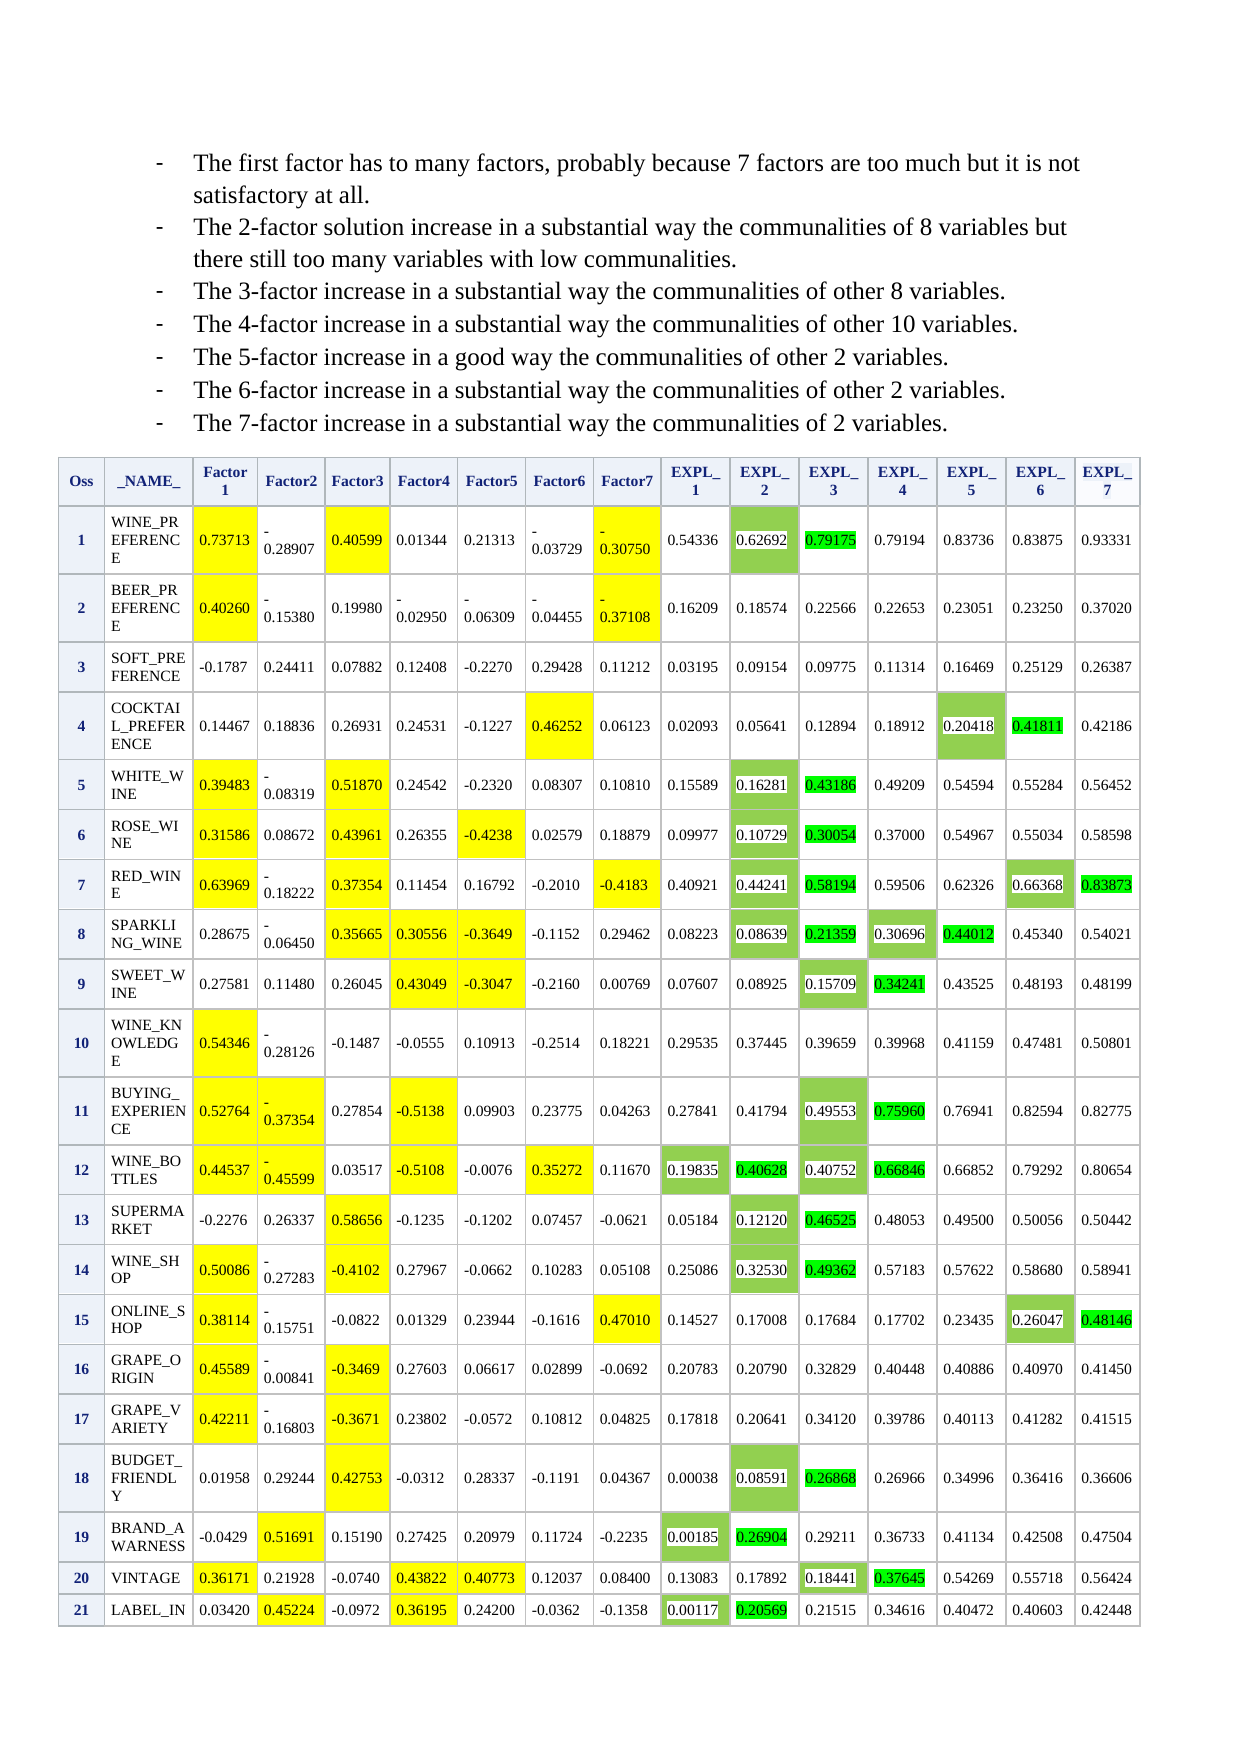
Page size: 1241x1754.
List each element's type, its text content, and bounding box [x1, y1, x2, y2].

table_cell 0.10812 [526, 1395, 593, 1443]
table_cell -0.4183 [594, 860, 660, 908]
table_cell 0.79175 [800, 507, 867, 573]
table_cell 0.66368 [1007, 860, 1074, 908]
table_cell 0.82775 [1076, 1078, 1139, 1144]
table_cell 0.54021 [1076, 910, 1139, 958]
list The 4-factor increase in a substantial way the communalities of other 10 variables. [156, 308, 1122, 339]
table_cell 5 [59, 760, 104, 809]
table_cell SPARKLING_WINE [105, 910, 192, 958]
table_cell 0.49362 [800, 1245, 867, 1293]
table_cell LABEL_INFO [105, 1595, 192, 1625]
table_cell 0.52764 [194, 1078, 257, 1144]
table_cell 0.09154 [731, 643, 798, 691]
table_cell 0.07882 [326, 643, 389, 691]
table_cell 0.12037 [526, 1563, 593, 1593]
table_cell 0.40113 [938, 1395, 1005, 1443]
table_cell -0.08319 [258, 760, 324, 809]
table_cell 0.30696 [869, 910, 936, 958]
table_cell 0.21515 [800, 1595, 867, 1625]
table_cell 0.07457 [526, 1195, 593, 1244]
table_cell 0.41450 [1076, 1345, 1139, 1393]
table_cell 0.37020 [1076, 575, 1139, 641]
table_cell BEER_PREFERENCE [105, 575, 192, 641]
table_cell 0.19980 [326, 575, 389, 641]
table_cell 0.41794 [731, 1078, 798, 1144]
list The 3-factor increase in a substantial way the communalities of other 8 variables. [156, 275, 1122, 306]
table_cell 0.16281 [731, 760, 798, 809]
table_cell 7 [59, 860, 104, 908]
table_cell -0.1152 [526, 910, 593, 958]
table_cell 0.12894 [800, 693, 867, 759]
table_header EXPL_2 [731, 458, 798, 505]
table_cell 0.43961 [326, 810, 389, 858]
table_cell 0.29244 [258, 1445, 324, 1511]
table_cell 0.41159 [938, 1010, 1005, 1076]
table_cell 0.76941 [938, 1078, 1005, 1144]
table_cell 0.48193 [1007, 960, 1074, 1008]
table_cell 0.40752 [800, 1146, 867, 1194]
table_cell 0.62326 [938, 860, 1005, 908]
table_cell 0.43525 [938, 960, 1005, 1008]
table_cell -0.03729 [526, 507, 593, 573]
table_cell 10 [59, 1010, 104, 1076]
table_cell -0.4238 [458, 810, 525, 858]
table_cell -0.16803 [258, 1395, 324, 1443]
table_cell 0.00038 [662, 1445, 729, 1511]
table_cell 0.24411 [258, 643, 324, 691]
list The first factor has to many factors, probably because 7 factors are too much but it is not satisfactory at all. [156, 148, 1122, 209]
table_cell 0.40773 [458, 1563, 525, 1593]
table_cell 0.11314 [869, 643, 936, 691]
table_cell 2 [59, 575, 104, 641]
table_cell -0.06450 [258, 910, 324, 958]
table_cell 0.08925 [731, 960, 798, 1008]
table_cell 0.49500 [938, 1195, 1005, 1244]
table_cell 0.50086 [194, 1245, 257, 1293]
table_cell 0.00769 [594, 960, 660, 1008]
table_cell 0.57183 [869, 1245, 936, 1293]
table_cell 0.79292 [1007, 1146, 1074, 1194]
table_cell 0.01344 [391, 507, 457, 573]
table_cell 0.18912 [869, 693, 936, 759]
table_cell 0.21359 [800, 910, 867, 958]
table_cell 0.54346 [194, 1010, 257, 1076]
table_cell 0.58941 [1076, 1245, 1139, 1293]
table_cell 6 [59, 810, 104, 858]
table_header EXPL_1 [662, 458, 729, 505]
table_cell 0.04825 [594, 1395, 660, 1443]
table_cell -0.0429 [194, 1513, 257, 1561]
table_header EXPL_6 [1007, 458, 1074, 505]
table_cell 0.17892 [731, 1563, 798, 1593]
table_cell 15 [59, 1295, 104, 1343]
table_cell -0.4102 [326, 1245, 389, 1293]
table_cell 11 [59, 1078, 104, 1144]
table_cell 0.36195 [391, 1595, 457, 1625]
table_cell 0.17684 [800, 1295, 867, 1343]
table_cell -0.0555 [391, 1010, 457, 1076]
table_cell 0.14527 [662, 1295, 729, 1343]
table_cell 0.30054 [800, 810, 867, 858]
table_cell COCKTAIL_PREFERENCE [105, 693, 192, 759]
table_cell 0.36171 [194, 1563, 257, 1593]
table_cell 0.34616 [869, 1595, 936, 1625]
table_cell -0.0822 [326, 1295, 389, 1343]
table_cell 0.83736 [938, 507, 1005, 573]
table_cell -0.3469 [326, 1345, 389, 1393]
table_cell -0.1616 [526, 1295, 593, 1343]
table_cell -0.5138 [391, 1078, 457, 1144]
table_cell 0.26904 [731, 1513, 798, 1561]
table_cell 0.15589 [662, 760, 729, 809]
table_cell 0.01958 [194, 1445, 257, 1511]
table_cell 0.47481 [1007, 1010, 1074, 1076]
table_cell 0.48146 [1076, 1295, 1139, 1343]
table_cell 0.73713 [194, 507, 257, 573]
table_cell 0.41811 [1007, 693, 1074, 759]
table_cell 0.26931 [326, 693, 389, 759]
table_cell -0.2010 [526, 860, 593, 908]
table_cell 0.29428 [526, 643, 593, 691]
table_cell 0.83875 [1007, 507, 1074, 573]
table_cell SUPERMARKET [105, 1195, 192, 1244]
table_cell 0.26337 [258, 1195, 324, 1244]
table_cell 0.08672 [258, 810, 324, 858]
table_cell 0.58194 [800, 860, 867, 908]
table_cell -0.28126 [258, 1010, 324, 1076]
table_cell 0.05184 [662, 1195, 729, 1244]
table_cell 0.37645 [869, 1563, 936, 1593]
table_cell 0.11454 [391, 860, 457, 908]
table_cell -0.0312 [391, 1445, 457, 1511]
table_cell 0.40472 [938, 1595, 1005, 1625]
table_cell 0.03420 [194, 1595, 257, 1625]
table_cell 0.43049 [391, 960, 457, 1008]
table_cell 0.07607 [662, 960, 729, 1008]
table_cell 0.00117 [662, 1595, 729, 1625]
table_cell 0.20979 [458, 1513, 525, 1561]
table_cell 0.63969 [194, 860, 257, 908]
table_cell 0.49553 [800, 1078, 867, 1144]
table_cell 0.17818 [662, 1395, 729, 1443]
table_cell 20 [59, 1563, 104, 1593]
table_cell 0.28675 [194, 910, 257, 958]
table_cell -0.1202 [458, 1195, 525, 1244]
table_cell 0.26045 [326, 960, 389, 1008]
table_cell 0.26355 [391, 810, 457, 858]
table_header Factor4 [391, 458, 457, 505]
table_cell 0.08591 [731, 1445, 798, 1511]
table_cell 0.20783 [662, 1345, 729, 1393]
table_cell 0.00185 [662, 1513, 729, 1561]
table_cell 0.54269 [938, 1563, 1005, 1593]
table_cell 0.21928 [258, 1563, 324, 1593]
table_cell WINE_KNOWLEDGE [105, 1010, 192, 1076]
table_cell 0.40628 [731, 1146, 798, 1194]
table_cell 0.29535 [662, 1010, 729, 1076]
table_cell 0.27581 [194, 960, 257, 1008]
table_cell 0.42211 [194, 1395, 257, 1443]
table_cell -0.0662 [458, 1245, 525, 1293]
table_cell 0.04263 [594, 1078, 660, 1144]
table_cell -0.1487 [326, 1010, 389, 1076]
table_cell 0.36606 [1076, 1445, 1139, 1511]
table_cell 0.80654 [1076, 1146, 1139, 1194]
table_header Oss [59, 458, 104, 505]
table_cell 0.03195 [662, 643, 729, 691]
table_cell 0.10283 [526, 1245, 593, 1293]
table_cell 0.10729 [731, 810, 798, 858]
table_cell -0.0972 [326, 1595, 389, 1625]
table_cell 0.15709 [800, 960, 867, 1008]
table_cell 0.34996 [938, 1445, 1005, 1511]
table_cell -0.06309 [458, 575, 525, 641]
table_cell -0.2270 [458, 643, 525, 691]
table_cell 0.10913 [458, 1010, 525, 1076]
table_cell 0.27425 [391, 1513, 457, 1561]
table_cell 0.42448 [1076, 1595, 1139, 1625]
table_header EXPL_4 [869, 458, 936, 505]
table_cell 0.22653 [869, 575, 936, 641]
table_cell ROSE_WINE [105, 810, 192, 858]
table_cell 0.39786 [869, 1395, 936, 1443]
table_cell -0.15380 [258, 575, 324, 641]
table_cell 0.24542 [391, 760, 457, 809]
table_cell 0.55284 [1007, 760, 1074, 809]
table_cell -0.1191 [526, 1445, 593, 1511]
table_cell 0.17702 [869, 1295, 936, 1343]
table_cell 0.24200 [458, 1595, 525, 1625]
table_cell 0.56452 [1076, 760, 1139, 809]
table_cell 0.13083 [662, 1563, 729, 1593]
table_cell 0.34241 [869, 960, 936, 1008]
table_cell 0.40921 [662, 860, 729, 908]
table_cell SWEET_WINE [105, 960, 192, 1008]
list The 6-factor increase in a substantial way the communalities of other 2 variables. [156, 374, 1122, 404]
table_cell ONLINE_SHOP [105, 1295, 192, 1343]
table_cell -0.2514 [526, 1010, 593, 1076]
table_header EXPL_3 [800, 458, 867, 505]
table_cell 12 [59, 1146, 104, 1194]
table_cell 0.20790 [731, 1345, 798, 1393]
table_cell -0.0621 [594, 1195, 660, 1244]
table_cell 0.59506 [869, 860, 936, 908]
table_cell 0.02093 [662, 693, 729, 759]
table_cell -0.1235 [391, 1195, 457, 1244]
table_cell 0.45224 [258, 1595, 324, 1625]
table_cell 0.16209 [662, 575, 729, 641]
table_cell 0.51691 [258, 1513, 324, 1561]
table_cell 0.58656 [326, 1195, 389, 1244]
table_cell -0.2235 [594, 1513, 660, 1561]
table_cell 18 [59, 1445, 104, 1511]
table_cell 0.47504 [1076, 1513, 1139, 1561]
table_cell 0.42508 [1007, 1513, 1074, 1561]
table_cell SOFT_PREFERENCE [105, 643, 192, 691]
table_cell 0.23435 [938, 1295, 1005, 1343]
table_cell 0.15190 [326, 1513, 389, 1561]
table_cell -0.04455 [526, 575, 593, 641]
table_cell -0.3671 [326, 1395, 389, 1443]
table_cell WINE_PREFERENCE [105, 507, 192, 573]
table_cell 0.30556 [391, 910, 457, 958]
table_cell 0.35272 [526, 1146, 593, 1194]
table_cell 0.66846 [869, 1146, 936, 1194]
table_cell BUYING_EXPERIENCE [105, 1078, 192, 1144]
table_cell 0.26868 [800, 1445, 867, 1511]
table_cell -0.15751 [258, 1295, 324, 1343]
table_cell 0.48053 [869, 1195, 936, 1244]
table_cell 0.25086 [662, 1245, 729, 1293]
table_cell 0.22566 [800, 575, 867, 641]
table_cell 0.54967 [938, 810, 1005, 858]
table_cell 0.26387 [1076, 643, 1139, 691]
table_cell 0.18836 [258, 693, 324, 759]
table_cell 0.18221 [594, 1010, 660, 1076]
table_cell 0.41515 [1076, 1395, 1139, 1443]
table_cell 0.54336 [662, 507, 729, 573]
table_cell 0.08639 [731, 910, 798, 958]
table_cell 0.46525 [800, 1195, 867, 1244]
table_cell 9 [59, 960, 104, 1008]
table_cell 0.40599 [326, 507, 389, 573]
table_cell VINTAGE [105, 1563, 192, 1593]
table_cell -0.2276 [194, 1195, 257, 1244]
table_cell 0.37445 [731, 1010, 798, 1076]
table_header Factor7 [594, 458, 660, 505]
table_cell 0.49209 [869, 760, 936, 809]
table_cell 0.82594 [1007, 1078, 1074, 1144]
table_cell 0.40970 [1007, 1345, 1074, 1393]
table_cell 0.16792 [458, 860, 525, 908]
table_cell 0.93331 [1076, 507, 1139, 573]
table_cell GRAPE_VARIETY [105, 1395, 192, 1443]
table_cell 0.27841 [662, 1078, 729, 1144]
table_cell 0.50801 [1076, 1010, 1139, 1076]
table_cell -0.1358 [594, 1595, 660, 1625]
table_header Factor5 [458, 458, 525, 505]
table_cell 0.23944 [458, 1295, 525, 1343]
table_cell 0.21313 [458, 507, 525, 573]
table_header _NAME_ [105, 458, 192, 505]
table_cell 0.55718 [1007, 1563, 1074, 1593]
table_cell 21 [59, 1595, 104, 1625]
table_header Factor2 [258, 458, 324, 505]
list The 7-factor increase in a substantial way the communalities of 2 variables. [156, 407, 1122, 437]
table_cell 0.18441 [800, 1563, 867, 1593]
table_cell 0.27854 [326, 1078, 389, 1144]
table_cell 0.45589 [194, 1345, 257, 1393]
table_cell 0.40886 [938, 1345, 1005, 1393]
table_cell 0.58598 [1076, 810, 1139, 858]
table_cell 0.08223 [662, 910, 729, 958]
table_cell 0.05641 [731, 693, 798, 759]
table_cell 0.36416 [1007, 1445, 1074, 1511]
table_cell 0.02899 [526, 1345, 593, 1393]
table_cell 0.25129 [1007, 643, 1074, 691]
table_cell 0.79194 [869, 507, 936, 573]
table_cell 0.23802 [391, 1395, 457, 1443]
table_cell 0.75960 [869, 1078, 936, 1144]
table_cell -0.18222 [258, 860, 324, 908]
table_cell -0.3047 [458, 960, 525, 1008]
table_cell 0.27967 [391, 1245, 457, 1293]
table_cell -0.28907 [258, 507, 324, 573]
table_cell 0.44012 [938, 910, 1005, 958]
table_cell -0.2160 [526, 960, 593, 1008]
table_cell 0.10810 [594, 760, 660, 809]
table_cell -0.37354 [258, 1078, 324, 1144]
table_cell 3 [59, 643, 104, 691]
table_header Factor3 [326, 458, 389, 505]
table_cell 0.26047 [1007, 1295, 1074, 1343]
table_cell 0.46252 [526, 693, 593, 759]
list The 2-factor solution increase in a substantial way the communalities of 8 variables but there still too many variables with low communalities. [156, 211, 1122, 273]
table_cell 0.66852 [938, 1146, 1005, 1194]
table_cell 0.32530 [731, 1245, 798, 1293]
table_cell -0.37108 [594, 575, 660, 641]
table_cell 0.24531 [391, 693, 457, 759]
table_cell 0.23250 [1007, 575, 1074, 641]
table_cell -0.0740 [326, 1563, 389, 1593]
table_cell RED_WINE [105, 860, 192, 908]
table_cell 0.16469 [938, 643, 1005, 691]
table_cell -0.0076 [458, 1146, 525, 1194]
table_cell -0.45599 [258, 1146, 324, 1194]
table_cell 1 [59, 507, 104, 573]
table_cell 0.27603 [391, 1345, 457, 1393]
table_cell 0.83873 [1076, 860, 1139, 908]
table_cell 0.42186 [1076, 693, 1139, 759]
table_cell 0.11480 [258, 960, 324, 1008]
table_cell 0.29462 [594, 910, 660, 958]
table_header Factor6 [526, 458, 593, 505]
table_cell 0.38114 [194, 1295, 257, 1343]
table_cell 0.09903 [458, 1078, 525, 1144]
table_cell 0.18879 [594, 810, 660, 858]
table_cell -0.1227 [458, 693, 525, 759]
table_cell 0.20418 [938, 693, 1005, 759]
table_cell 0.48199 [1076, 960, 1139, 1008]
table_cell 0.44537 [194, 1146, 257, 1194]
table_cell 8 [59, 910, 104, 958]
table_cell BUDGET_FRIENDLY [105, 1445, 192, 1511]
table_cell 0.09977 [662, 810, 729, 858]
table_cell -0.00841 [258, 1345, 324, 1393]
table_cell -0.30750 [594, 507, 660, 573]
table_cell -0.5108 [391, 1146, 457, 1194]
table_cell -0.3649 [458, 910, 525, 958]
table_cell 14 [59, 1245, 104, 1293]
table_cell 0.12408 [391, 643, 457, 691]
table_cell 0.43186 [800, 760, 867, 809]
table_cell -0.0572 [458, 1395, 525, 1443]
table_cell 0.55034 [1007, 810, 1074, 858]
table_cell 0.12120 [731, 1195, 798, 1244]
table_header Factor1 [194, 458, 257, 505]
table_cell 0.41282 [1007, 1395, 1074, 1443]
table_cell 0.19835 [662, 1146, 729, 1194]
table_cell GRAPE_ORIGIN [105, 1345, 192, 1393]
table_cell 0.17008 [731, 1295, 798, 1343]
table_cell 0.50056 [1007, 1195, 1074, 1244]
table_cell 0.23775 [526, 1078, 593, 1144]
table_header EXPL_7 [1076, 458, 1139, 505]
table_cell -0.02950 [391, 575, 457, 641]
table_cell 13 [59, 1195, 104, 1244]
table_cell 0.06617 [458, 1345, 525, 1393]
table_cell 0.09775 [800, 643, 867, 691]
table_cell -0.1787 [194, 643, 257, 691]
table_cell 0.23051 [938, 575, 1005, 641]
table_cell -0.27283 [258, 1245, 324, 1293]
table_cell 17 [59, 1395, 104, 1443]
table_cell 0.14467 [194, 693, 257, 759]
table_cell 0.36733 [869, 1513, 936, 1561]
table_cell 0.03517 [326, 1146, 389, 1194]
table_cell 0.56424 [1076, 1563, 1139, 1593]
table_cell 0.34120 [800, 1395, 867, 1443]
table_cell -0.0692 [594, 1345, 660, 1393]
table_cell 0.02579 [526, 810, 593, 858]
table_cell -0.2320 [458, 760, 525, 809]
table_cell 0.31586 [194, 810, 257, 858]
table_cell 19 [59, 1513, 104, 1561]
table_cell 0.62692 [731, 507, 798, 573]
table_cell 0.18574 [731, 575, 798, 641]
table_cell 0.51870 [326, 760, 389, 809]
table_cell 0.40260 [194, 575, 257, 641]
table_cell 0.57622 [938, 1245, 1005, 1293]
table_cell -0.0362 [526, 1595, 593, 1625]
table_cell 0.39968 [869, 1010, 936, 1076]
table_cell 0.20641 [731, 1395, 798, 1443]
table_cell WHITE_WINE [105, 760, 192, 809]
table_cell 0.37000 [869, 810, 936, 858]
table_cell 0.39483 [194, 760, 257, 809]
table_cell 0.06123 [594, 693, 660, 759]
table_cell 0.08400 [594, 1563, 660, 1593]
table_cell 0.05108 [594, 1245, 660, 1293]
table_cell 0.28337 [458, 1445, 525, 1511]
table_cell 0.11670 [594, 1146, 660, 1194]
table_cell 0.41134 [938, 1513, 1005, 1561]
table_cell 0.40603 [1007, 1595, 1074, 1625]
table_cell BRAND_AWARNESS [105, 1513, 192, 1561]
table_cell 0.29211 [800, 1513, 867, 1561]
table_cell 0.26966 [869, 1445, 936, 1511]
table_cell 0.32829 [800, 1345, 867, 1393]
table_cell 0.11724 [526, 1513, 593, 1561]
table_cell 0.35665 [326, 910, 389, 958]
table_cell 4 [59, 693, 104, 759]
table_cell 0.47010 [594, 1295, 660, 1343]
table_cell 0.45340 [1007, 910, 1074, 958]
table_cell 0.40448 [869, 1345, 936, 1393]
table_cell 0.54594 [938, 760, 1005, 809]
list The 5-factor increase in a good way the communalities of other 2 variables. [156, 341, 1122, 372]
table_cell 0.44241 [731, 860, 798, 908]
table_cell WINE_BOTTLES [105, 1146, 192, 1194]
table_cell 0.43822 [391, 1563, 457, 1593]
table_cell 0.11212 [594, 643, 660, 691]
table_cell 0.42753 [326, 1445, 389, 1511]
table_cell 0.39659 [800, 1010, 867, 1076]
table_header EXPL_5 [938, 458, 1005, 505]
table_cell 0.58680 [1007, 1245, 1074, 1293]
table_cell 0.20569 [731, 1595, 798, 1625]
table_cell 0.50442 [1076, 1195, 1139, 1244]
table_cell 0.08307 [526, 760, 593, 809]
table_cell 0.01329 [391, 1295, 457, 1343]
table_cell 0.37354 [326, 860, 389, 908]
table_cell 16 [59, 1345, 104, 1393]
table_cell 0.04367 [594, 1445, 660, 1511]
table_cell WINE_SHOP [105, 1245, 192, 1293]
